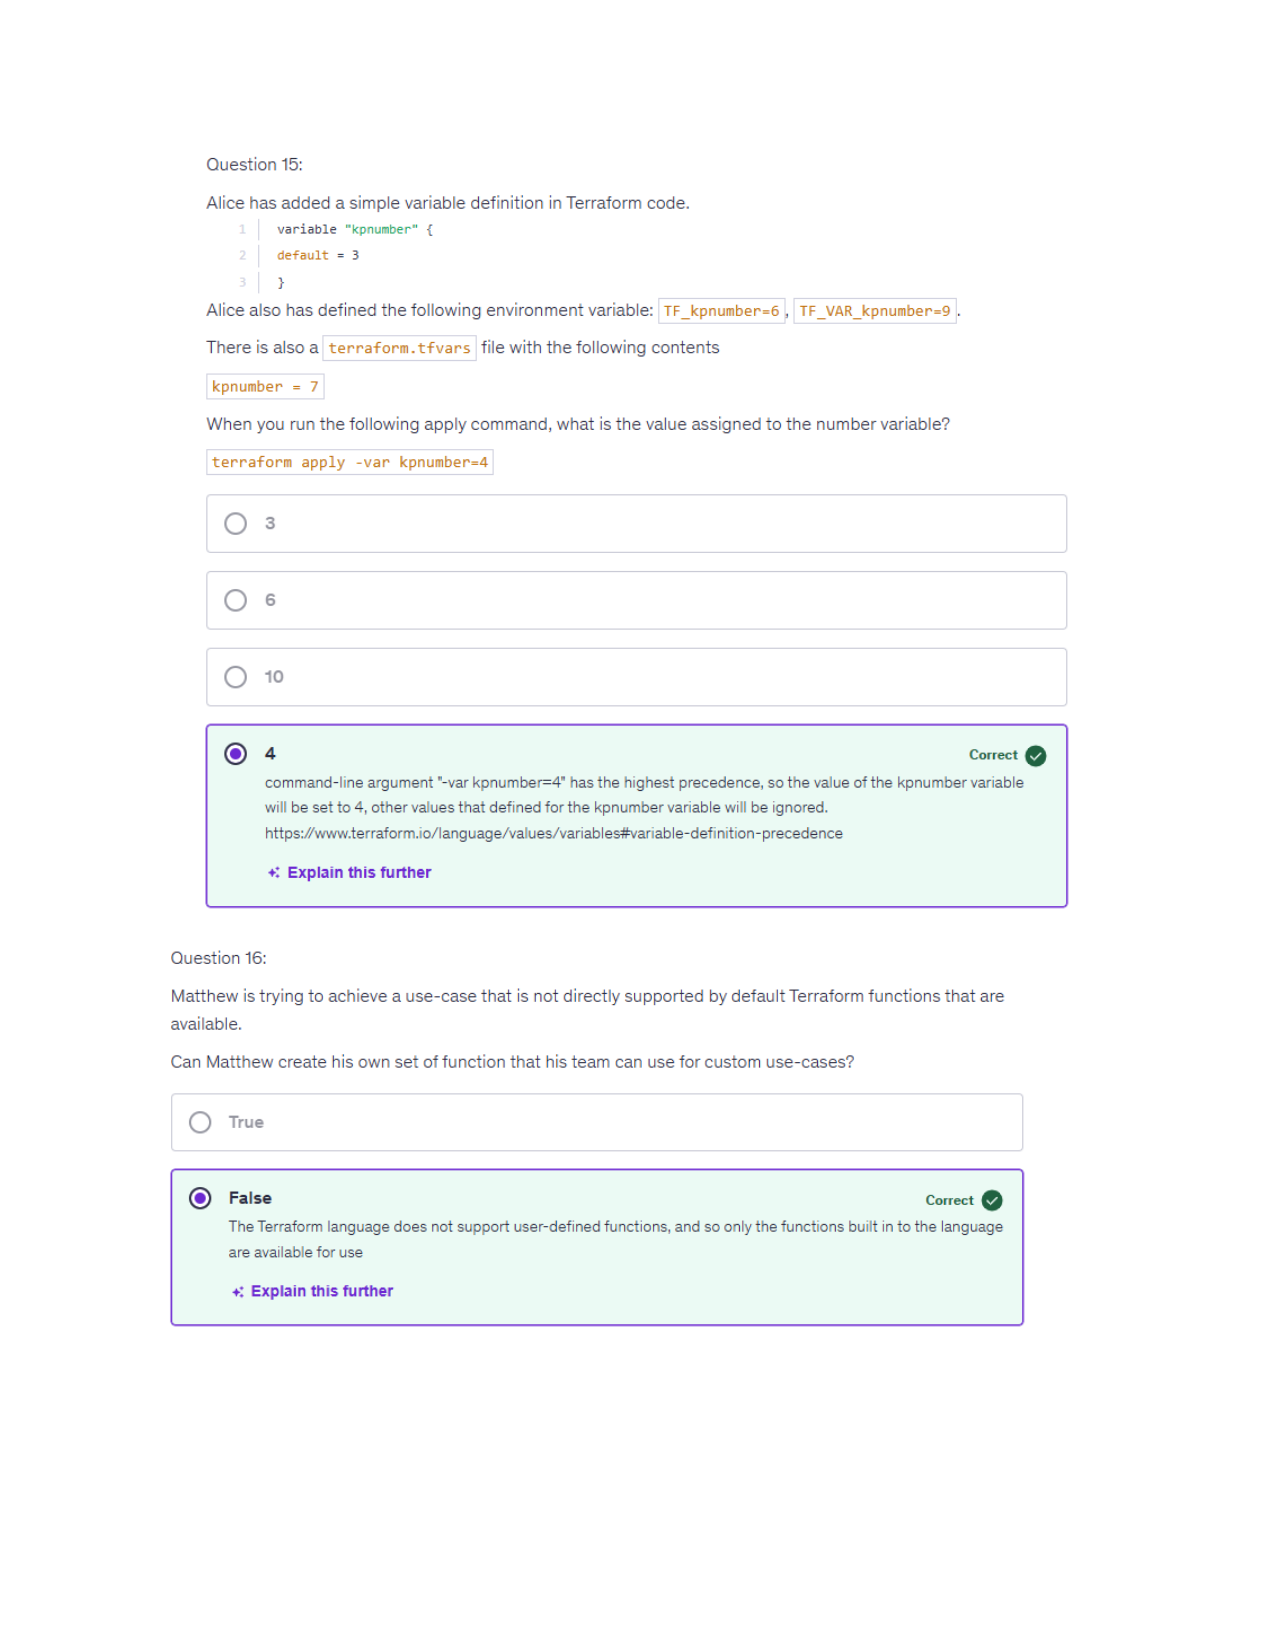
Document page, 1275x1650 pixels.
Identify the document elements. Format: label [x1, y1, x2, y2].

picture [150, 150, 1125, 922]
picture [150, 926, 1125, 1475]
